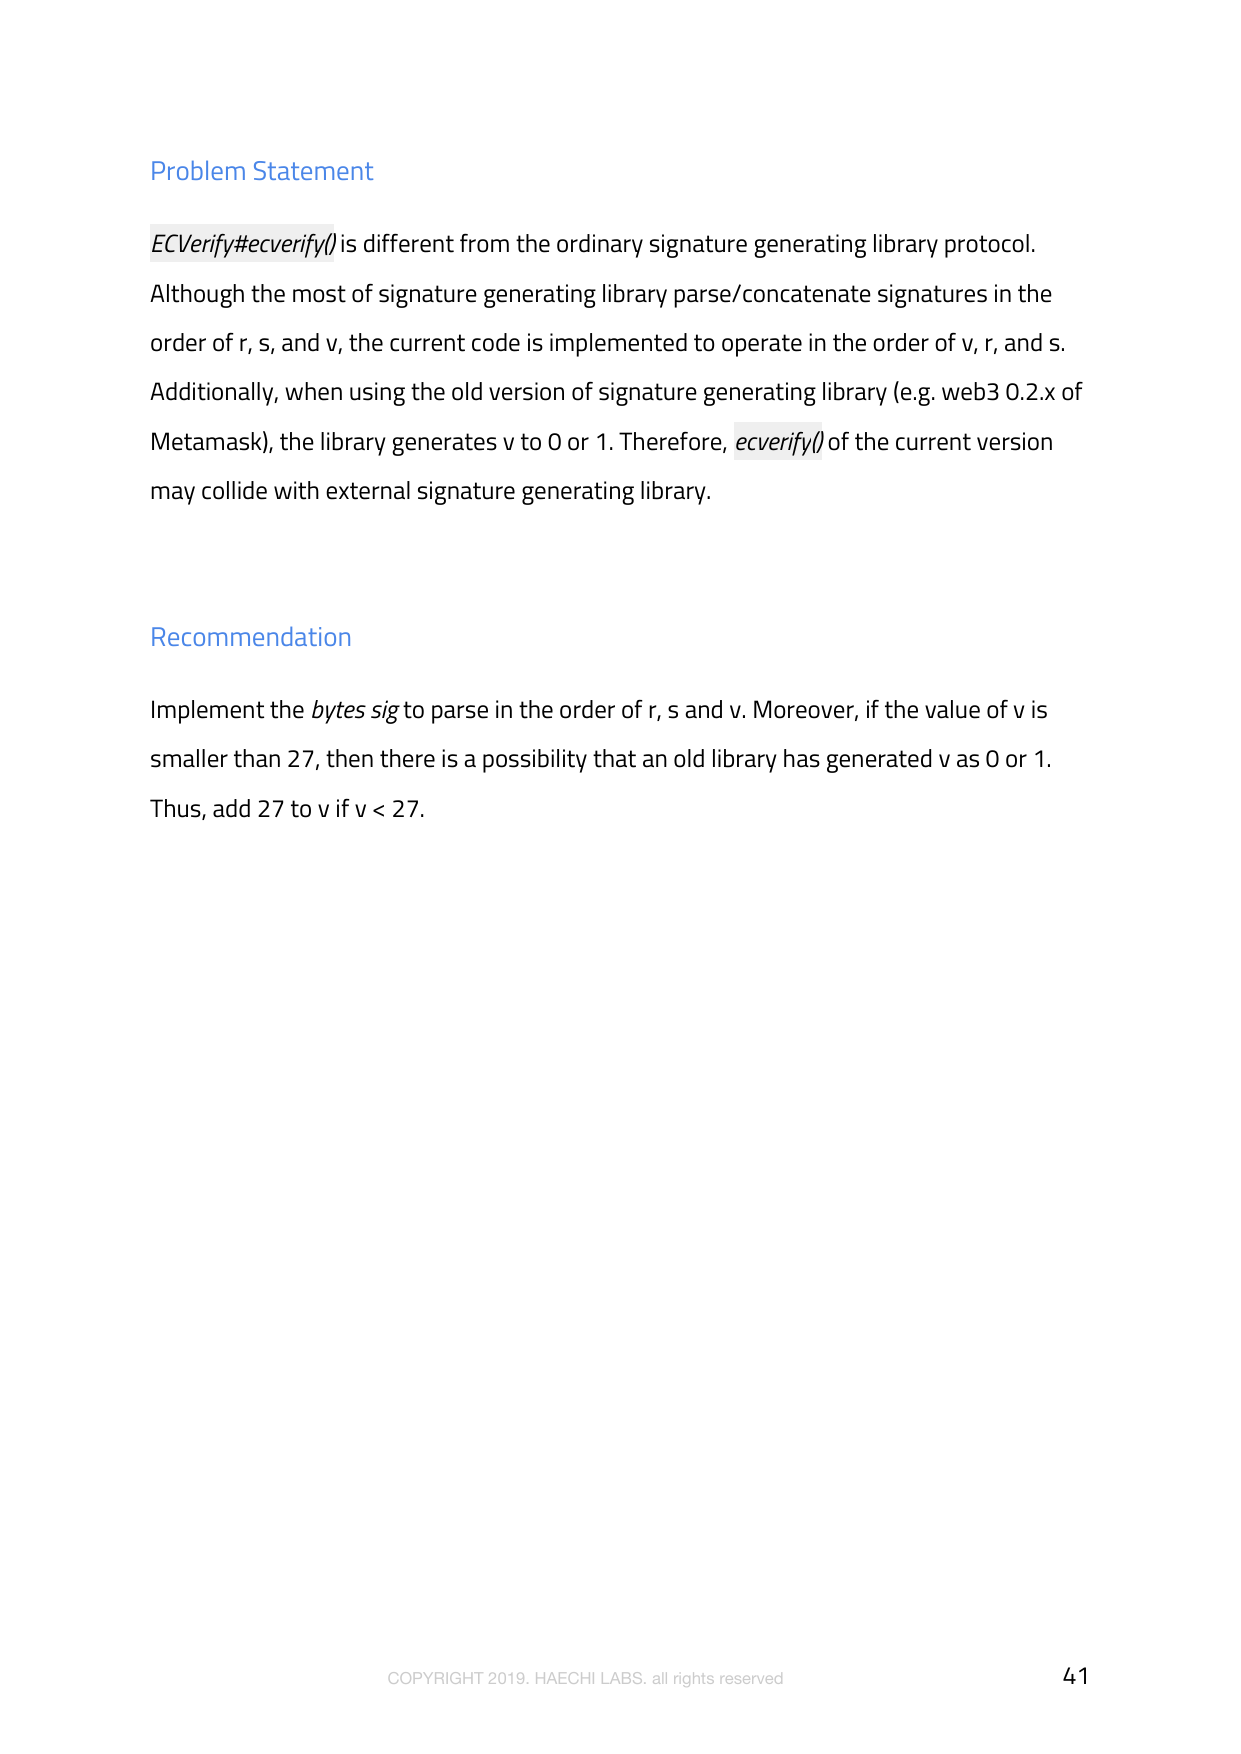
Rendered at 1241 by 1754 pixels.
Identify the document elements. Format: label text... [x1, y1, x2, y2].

subtitle Recommendation [150, 616, 1090, 657]
text ECVerify#ecverify() is different from the ordinary signature generating library protocol. Although the most of signature generating library parse/concatenate signatures in the order of r, s, and v, the current code is implemented to operate in the order of v, r, and s. Additionally, when using the old version of signature generating library (e.g. web3 0.2.x of Metamask), the library generates v to 0 or 1. Therefore, ecverify() of the current version may collide with external signature generating library. [150, 224, 1090, 509]
text Implement the bytes sig to parse in the order of r, s and v. Moreover, if the value of v is smaller than 27, then there is a possibility that an old library has generated v as 0 or 1. Thus, add 27 to v if v < 27. [150, 690, 1090, 827]
subtitle Problem Statement [150, 150, 1090, 191]
